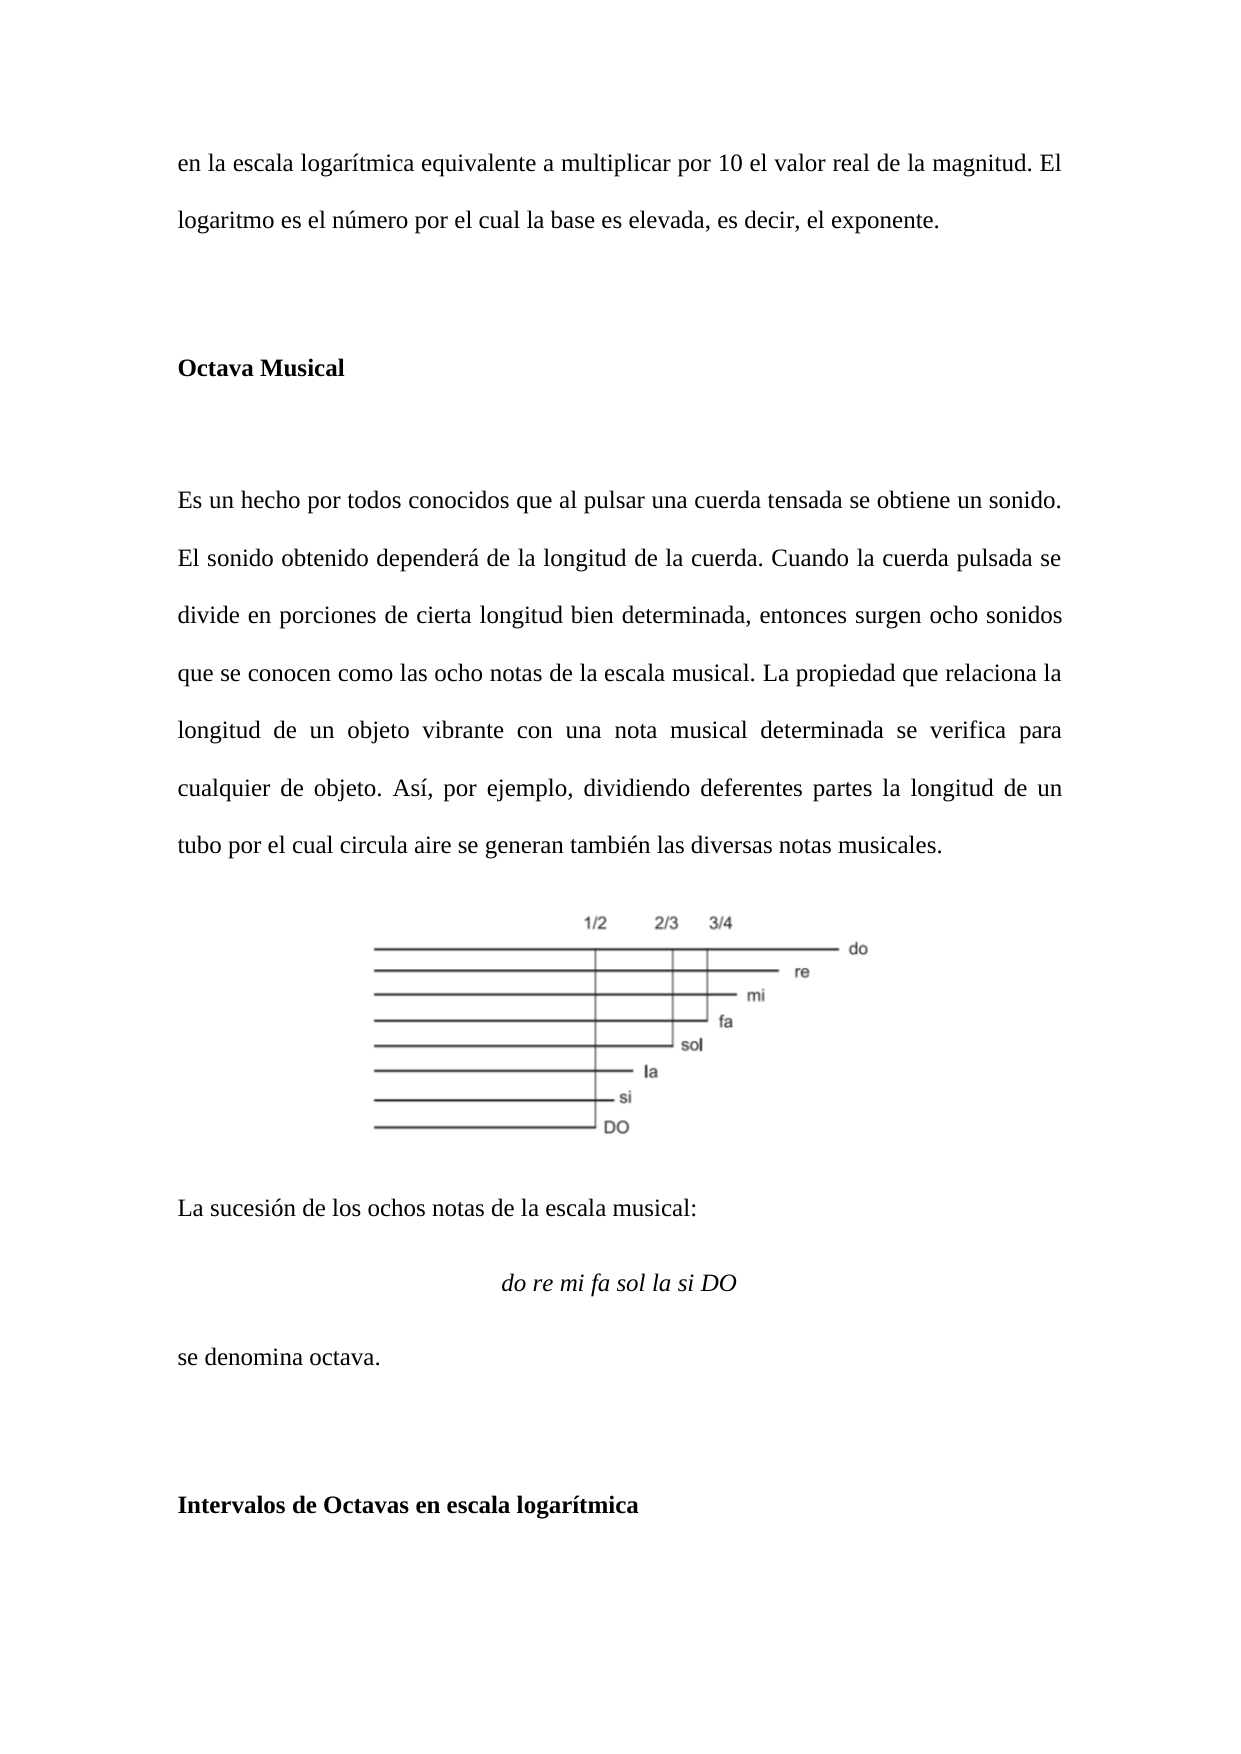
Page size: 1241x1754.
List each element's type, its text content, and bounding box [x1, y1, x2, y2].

subtitle Octava Musical [177, 353, 1063, 382]
subtitle Intervalos de Octavas en escala logarítmica [177, 1490, 1063, 1519]
text La sucesión de los ochos notas de la escala musical: [177, 1193, 1063, 1222]
text se denomina octava. [177, 1342, 1063, 1371]
picture [361, 904, 879, 1148]
text do re mi fa sol la si DO [177, 1268, 1063, 1296]
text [177, 148, 1063, 234]
text Es un hecho por todos conocidos que al pulsar una cuerda tensada se obtiene un sonido. El sonido obtenido dependerá de la longitud de la cuerda. Cuando la cuerda pulsada se divide en porciones de cierta longitud bien determinada, entonces surgen ocho sonidos que se conocen como las ocho notas de la escala musical. La propiedad que relaciona la longitud de un objeto vibrante con una nota musical determinada se verifica para cualquier de objeto. Así, por ejemplo, dividiendo deferentes partes la longitud de un tubo por el cual circula aire se generan también las diversas notas musicales. [177, 485, 1063, 859]
